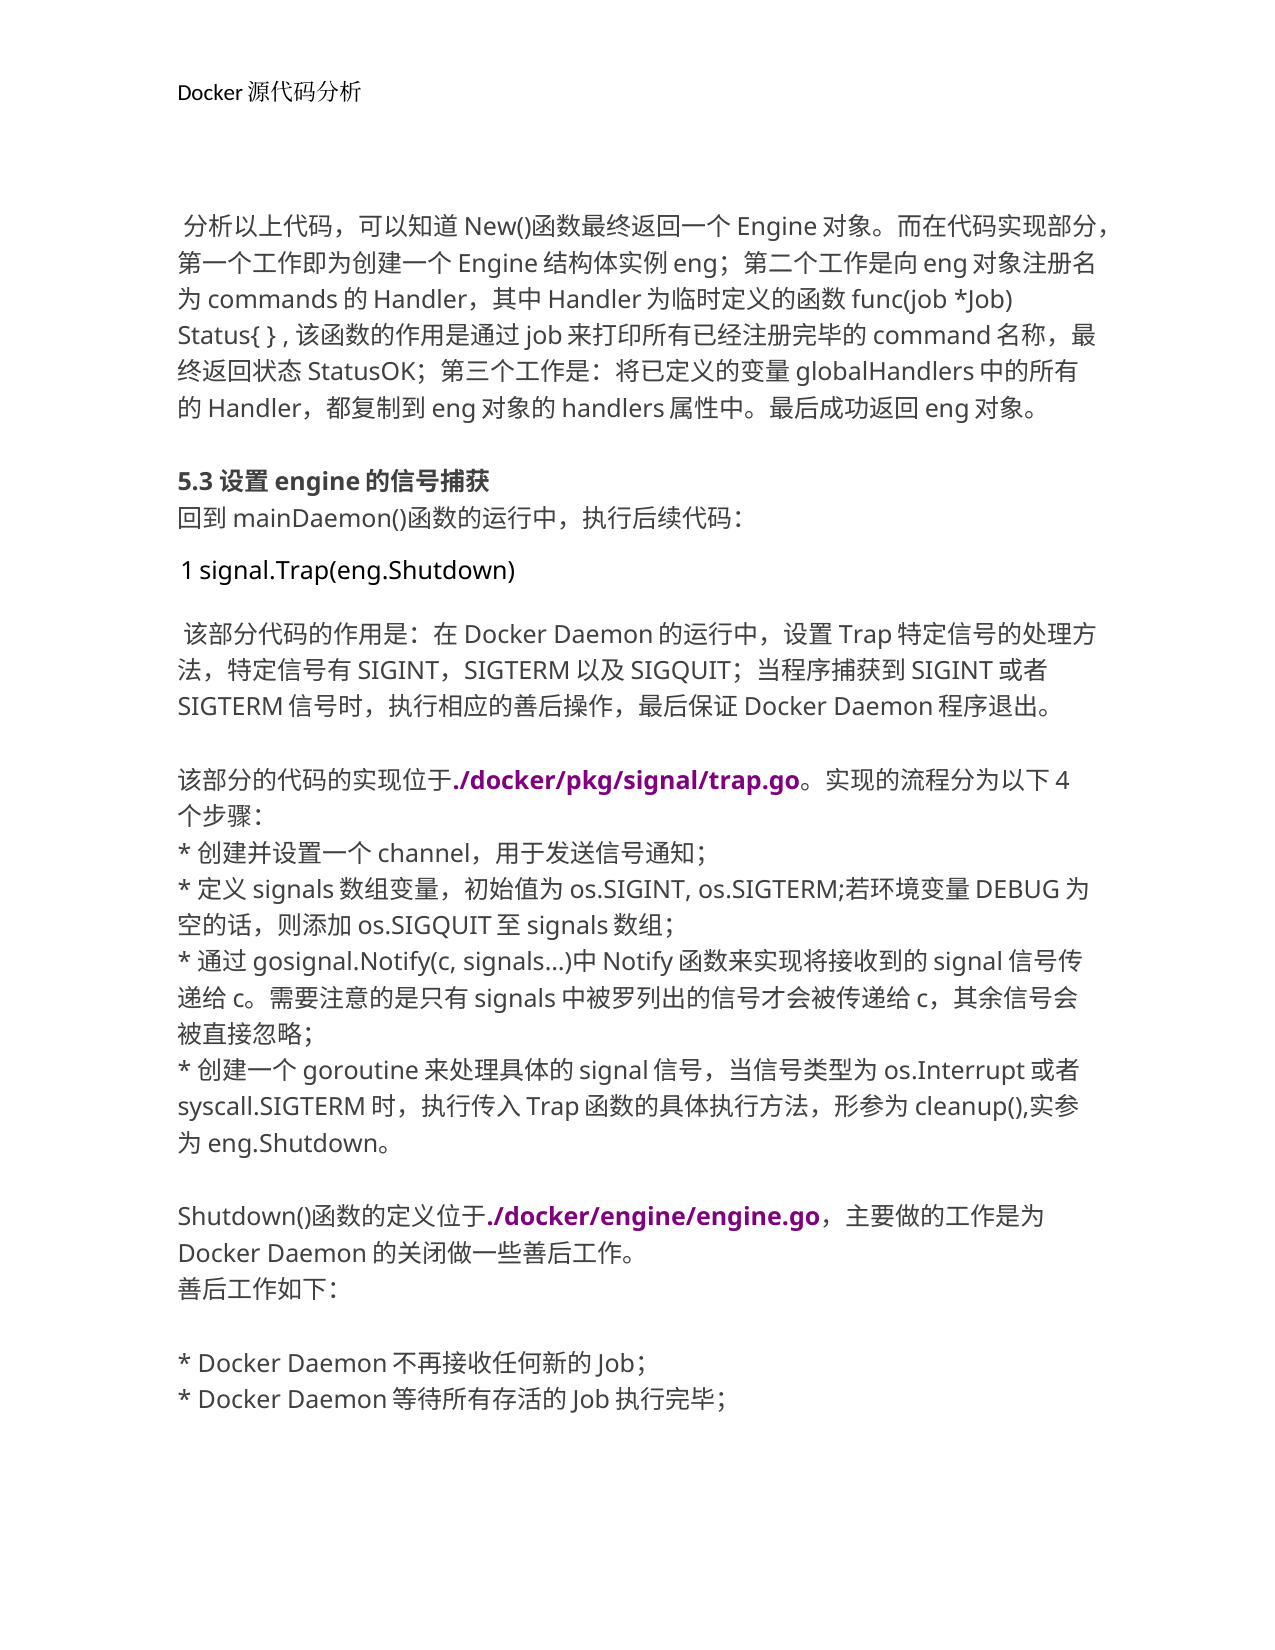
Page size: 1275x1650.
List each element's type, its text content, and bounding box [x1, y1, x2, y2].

text 5.3 设置engine的信号捕获 [177, 462, 1098, 498]
text Shutdown()函数的定义位于./docker/engine/engine.go，主要做的工作是为Docker Daemon的关闭做一些善后工作。 [177, 1197, 1098, 1269]
text 该部分代码的作用是：在Docker Daemon的运行中，设置Trap特定信号的处理方法，特定信号有SIGINT，SIGTERM以及SIGQUIT；当程序捕获到SIGINT或者SIGTERM信号时，执行相应的善后操作，最后保证Docker Daemon程序退出。 [177, 614, 1098, 723]
text 回到mainDaemon()函数的运行中，执行后续代码： [177, 498, 1098, 534]
table_header 1 [177, 551, 197, 614]
table_header signal.Trap(eng.Shutdown) [198, 551, 1098, 614]
text 分析以上代码，可以知道New()函数最终返回一个Engine对象。而在代码实现部分，第一个工作即为创建一个Engine结构体实例eng；第二个工作是向eng对象注册名为commands的Handler，其中Handler为临时定义的函数func(job *Job) Status{ } , 该函数的作用是通过job来打印所有已经注册完毕的command名称，最终返回状态StatusOK；第三个工作是：将已定义的变量globalHandlers中的所有的Handler，都复制到eng对象的handlers属性中。最后成功返回eng对象。 [177, 207, 1098, 424]
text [177, 1343, 1098, 1416]
text 该部分的代码的实现位于./docker/pkg/signal/trap.go。实现的流程分为以下4个步骤： [177, 761, 1098, 833]
text 善后工作如下： [177, 1269, 1098, 1306]
text * 创建并设置一个channel，用于发送信号通知； * 定义signals数组变量，初始值为os.SIGINT, os.SIGTERM;若环境变量DEBUG为空的话，则添加os.SIGQUIT至signals数组； * 通过gosignal.Notify(c, signals…)中Notify函数来实现将接收到的signal信号传递给c。需要注意的是只有signals中被罗列出的信号才会被传递给c，其余信号会被直接忽略； * 创建一个goroutine来处理具体的signal信号，当信号类型为os.Interrupt或者syscall.SIGTERM时，执行传入Trap函数的具体执行方法，形参为cleanup(),实参为eng.Shutdown。 [177, 833, 1098, 1159]
